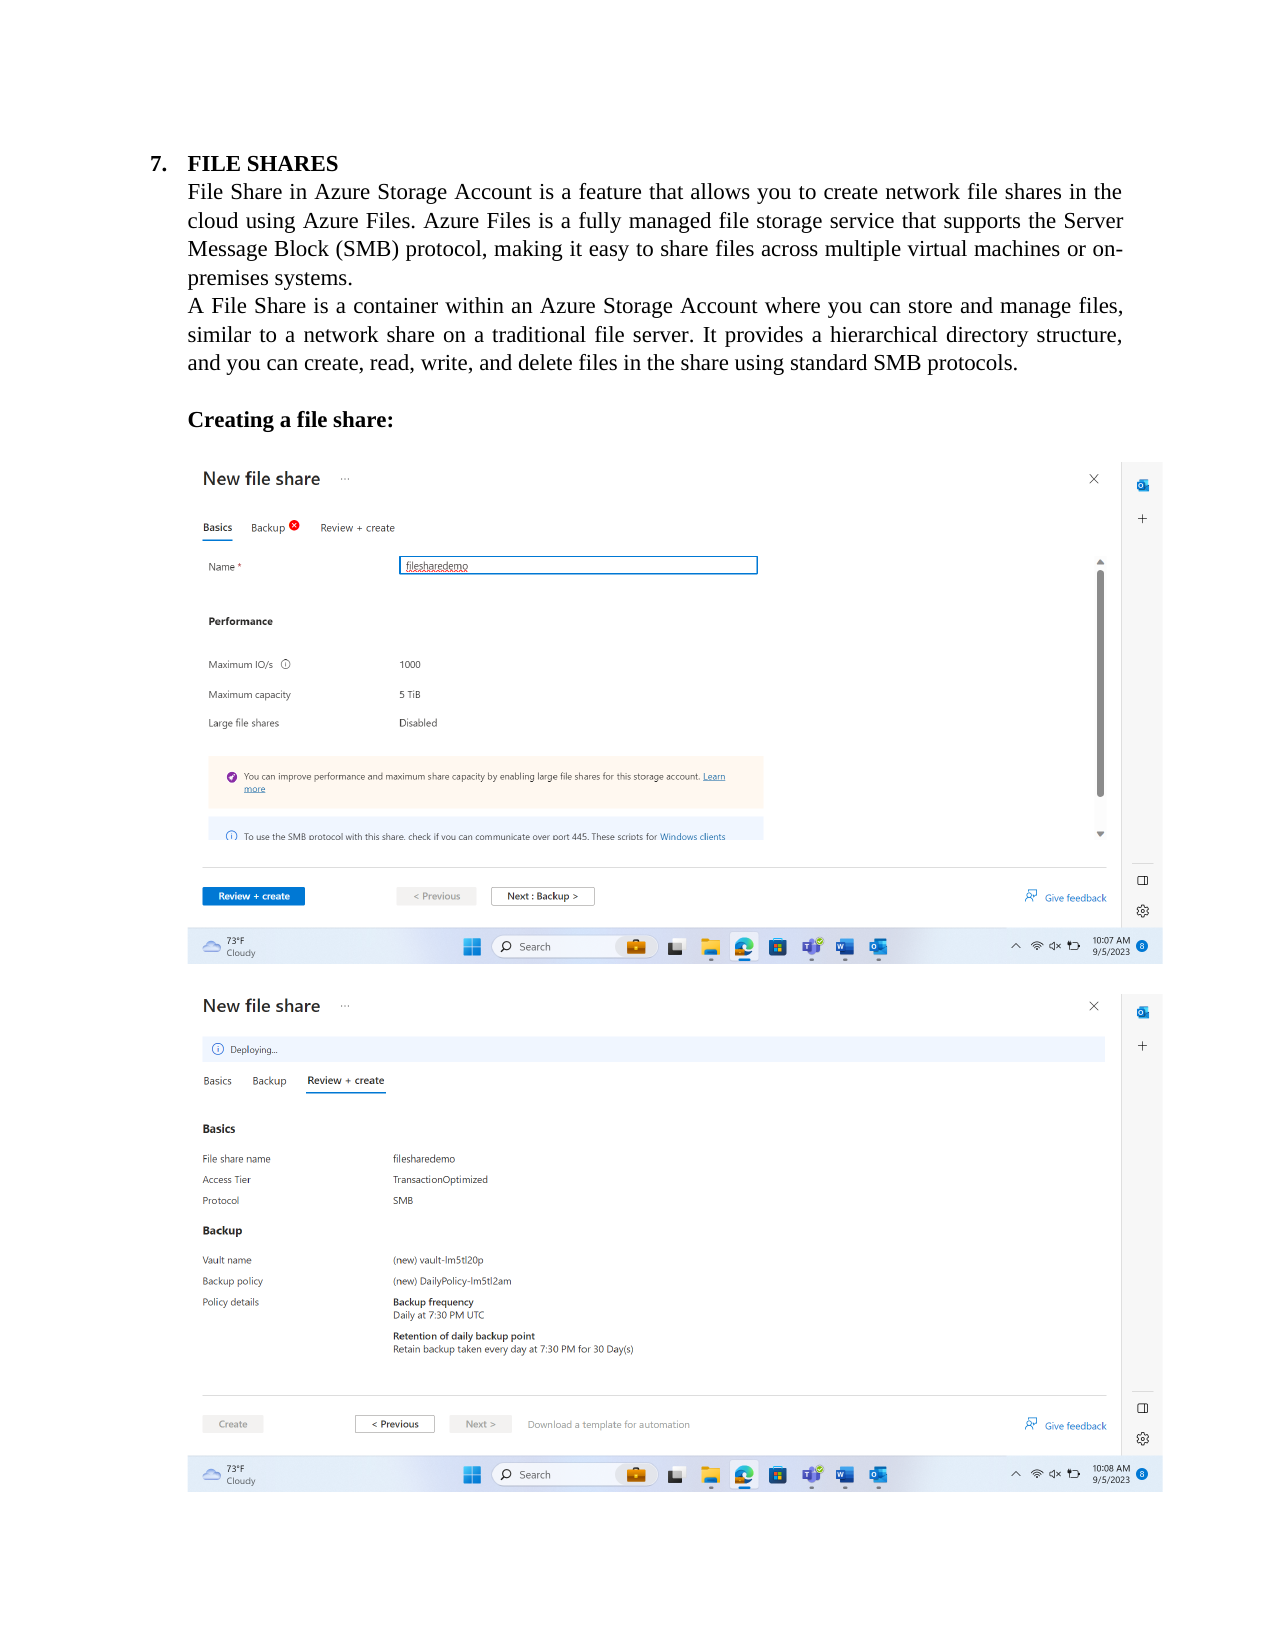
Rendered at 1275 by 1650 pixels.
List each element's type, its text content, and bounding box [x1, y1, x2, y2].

picture [187, 994, 1163, 1492]
list A File Share is a container within an Azure Storage Account where you can store and manage files, similar to a network share on a traditional file server. It provides a hierarchical directory structure, and you can create, read, write, and delete files in the share using standard SMB protocols. [187, 292, 1125, 375]
list Creating a file share: [187, 406, 1125, 432]
list FILE SHARES [150, 150, 1125, 176]
list File Share in Azure Storage Account is a feature that allows you to create network file shares in the cloud using Azure Files. Azure Files is a fully managed file storage service that supports the Server Message Block (SMB) protocol, making it easy to share files across multiple virtual machines or on-premises systems. [187, 178, 1125, 290]
picture [187, 462, 1163, 964]
